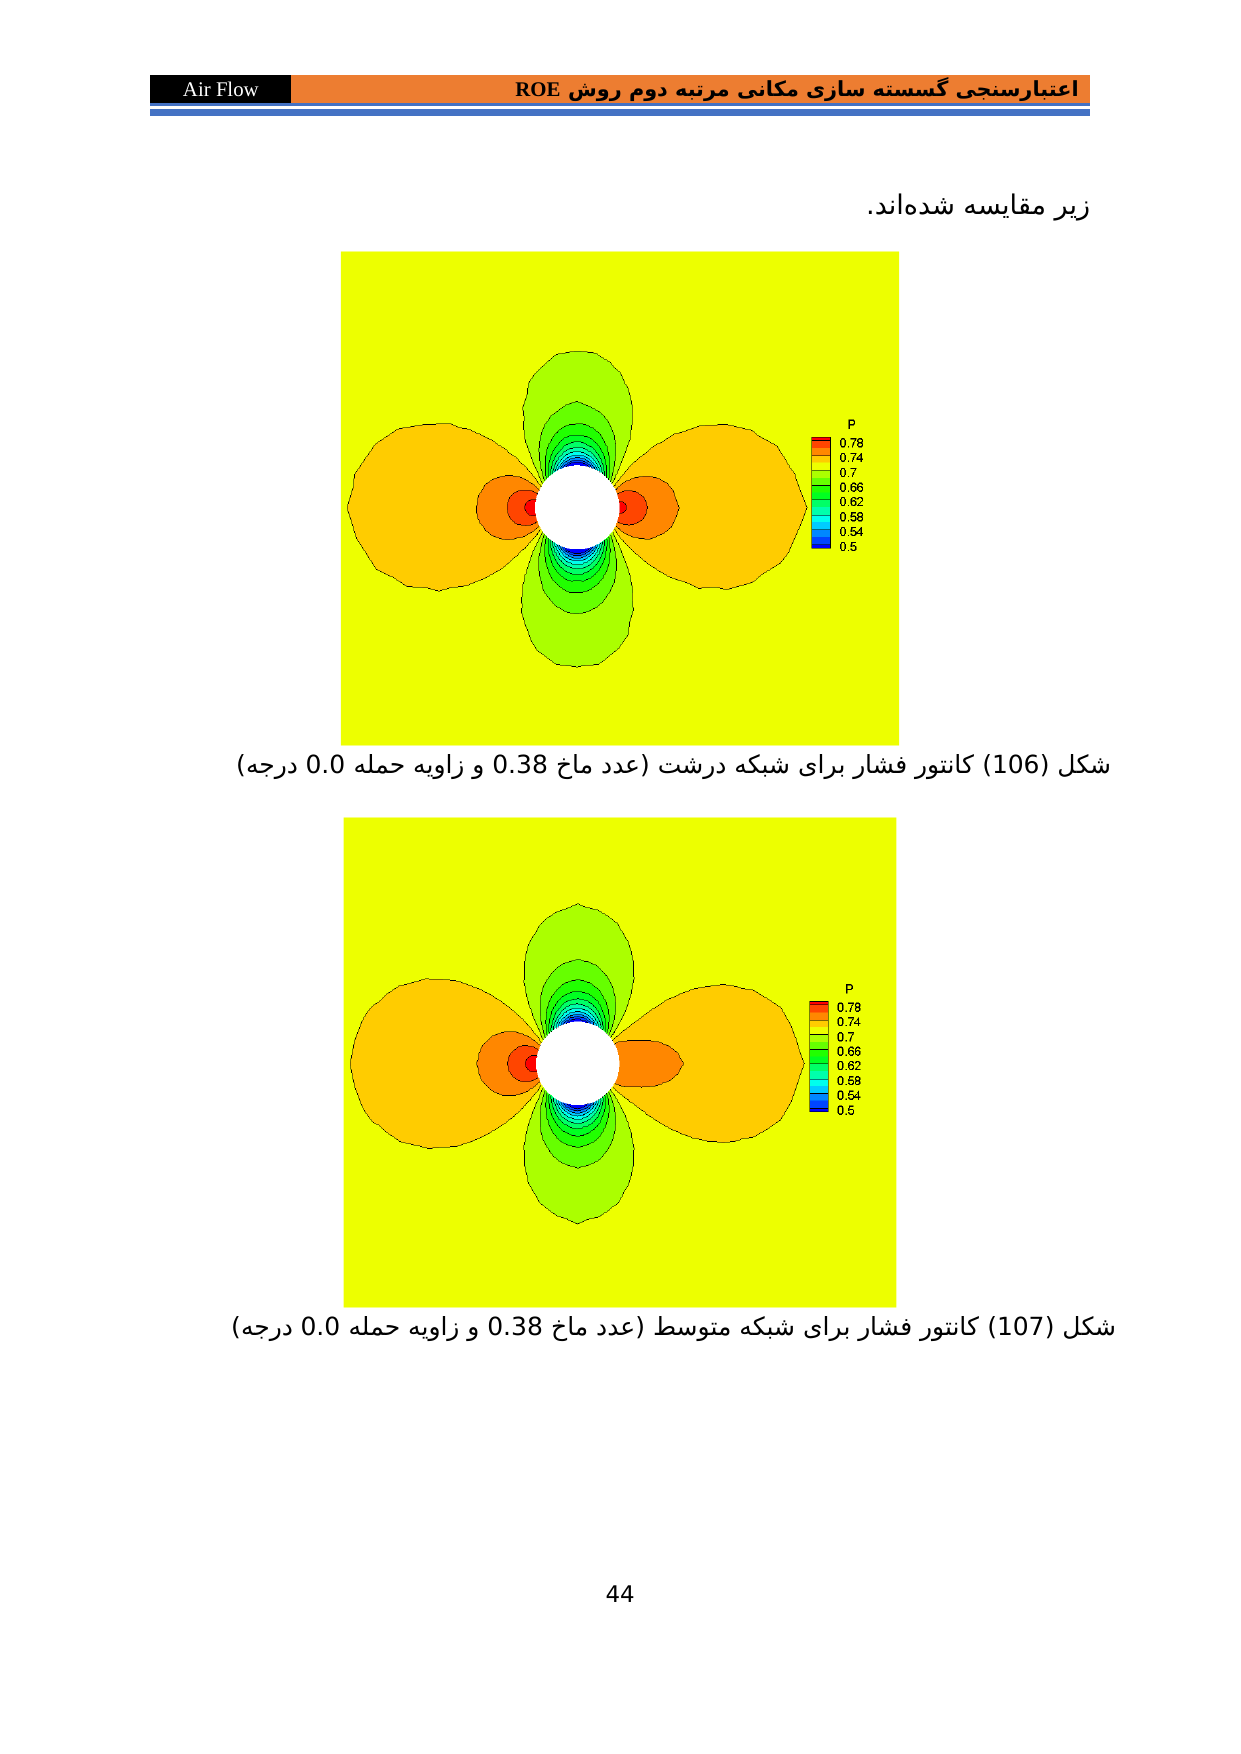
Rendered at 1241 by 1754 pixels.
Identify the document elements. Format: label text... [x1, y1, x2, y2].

picture [343, 817, 897, 1308]
text کانتور فشار برای شبکه متوسط (عدد ماخ 0.38 و زاویه حمله 0.0 درجه) [150, 1312, 1060, 1341]
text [150, 189, 1090, 221]
picture [340, 250, 900, 746]
text کانتور فشار برای شبکه درشت (عدد ماخ 0.38 و زاویه حمله 0.0 درجه) [150, 750, 1060, 779]
